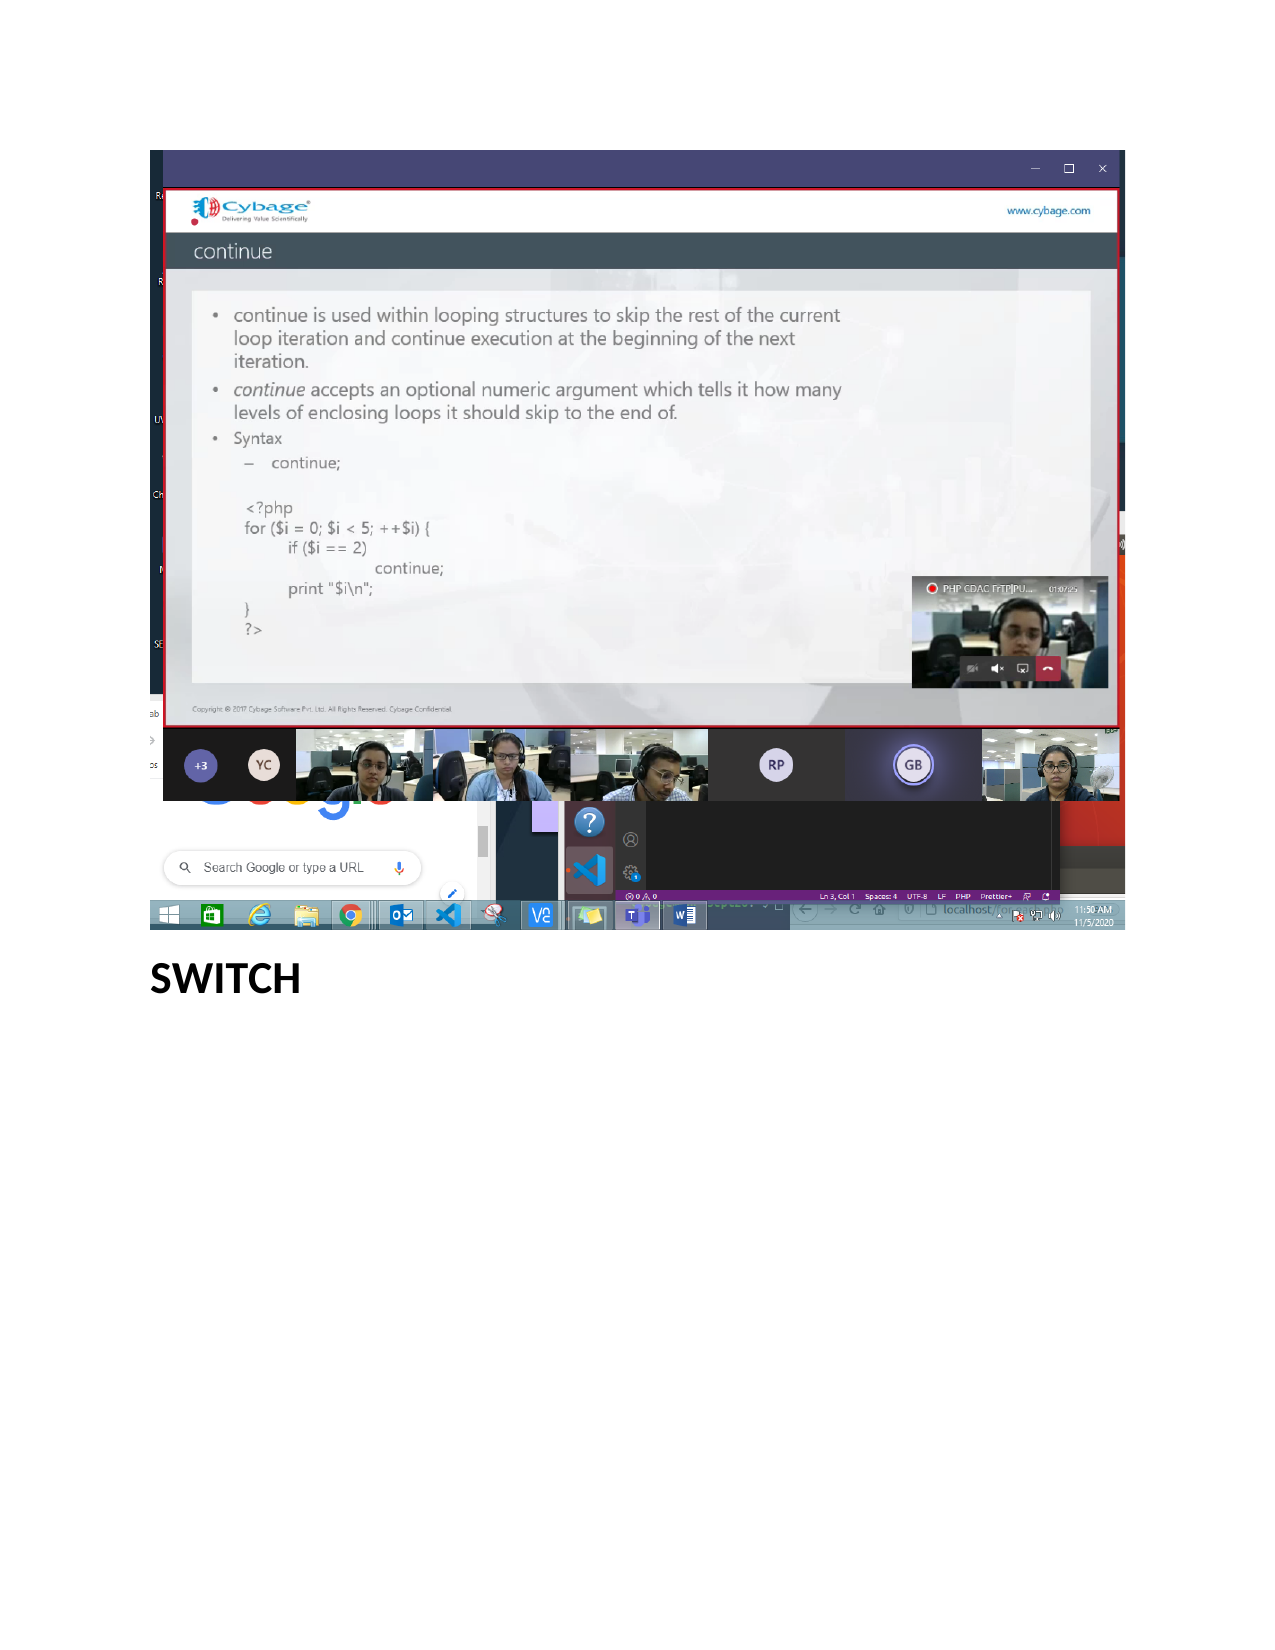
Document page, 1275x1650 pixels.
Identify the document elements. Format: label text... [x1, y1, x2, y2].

text SWITCH [150, 949, 1125, 1005]
picture [150, 150, 1125, 930]
